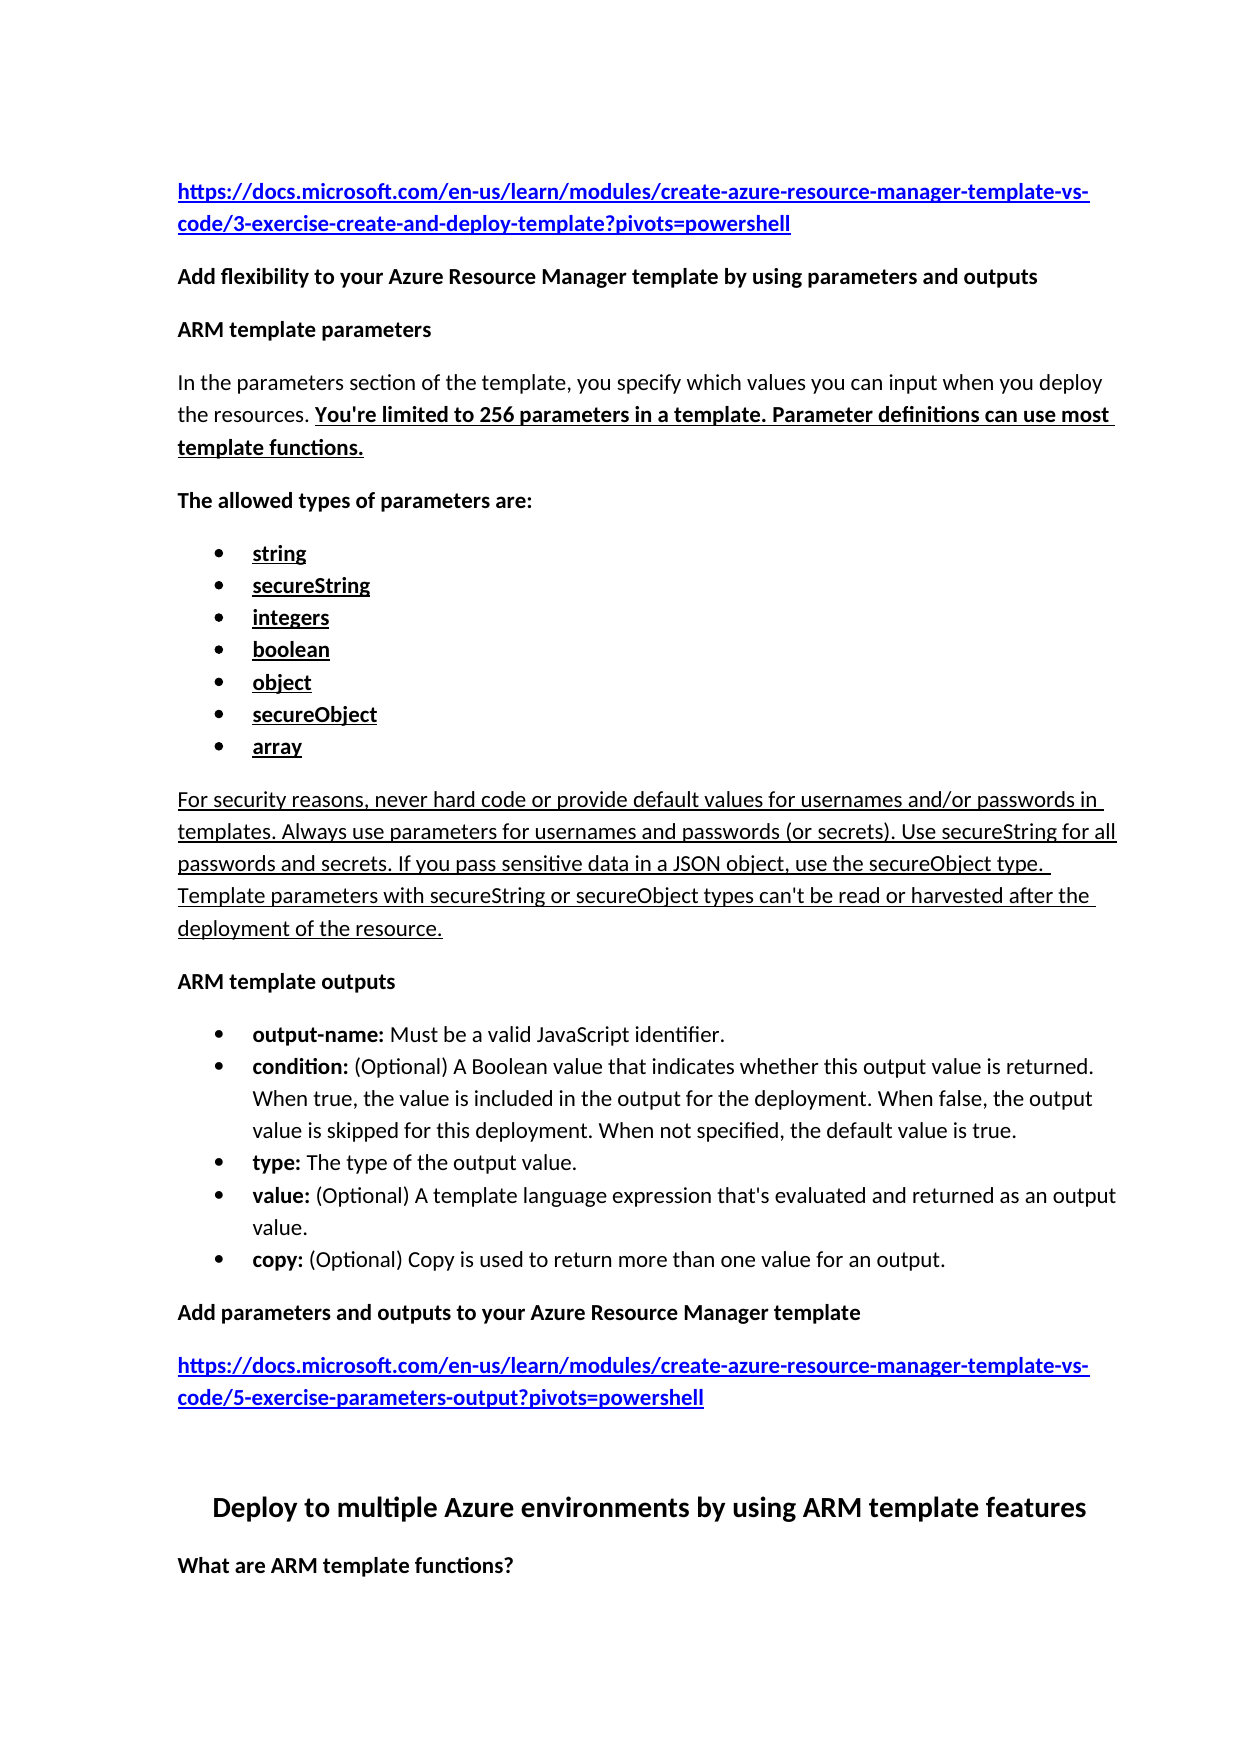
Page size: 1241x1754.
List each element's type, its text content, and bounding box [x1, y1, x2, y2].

list array [215, 732, 1122, 760]
list secureObject [215, 700, 1122, 728]
text In the parameters section of the template, you specify which values you can input when you deploy the resources. You're limited to 256 parameters in a template. Parameter definitions can use most template functions. [177, 368, 1122, 461]
text https://docs.microsoft.com/en-us/learn/modules/create-azure-resource-manager-template-vs-code/5-exercise-parameters-output?pivots=powershell [177, 1351, 1122, 1411]
text For security reasons, never hard code or provide default values for usernames and/or passwords in templates. Always use parameters for usernames and passwords (or secrets). Use secureString for all passwords and secrets. If you pass sensitive data in a JSON object, use the secureObject type. Template parameters with secureString or secureObject types can't be read or harvested after the deployment of the resource. [177, 785, 1122, 942]
list boolean [215, 635, 1122, 663]
text ARM template outputs [177, 967, 1122, 995]
list secureString [215, 571, 1122, 599]
list condition: (Optional) A Boolean value that indicates whether this output value is returned. When true, the value is included in the output for the deployment. When false, the output value is skipped for this deployment. When not specified, the default value is true. [215, 1052, 1122, 1144]
text ARM template parameters [177, 315, 1122, 343]
list integers [215, 603, 1122, 631]
list output-name: Must be a valid JavaScript identifier. [215, 1020, 1122, 1048]
list object [215, 668, 1122, 696]
list string [215, 539, 1122, 567]
text What are ARM template functions? [177, 1551, 1122, 1579]
text Deploy to multiple Azure environments by using ARM template features [177, 1489, 1122, 1525]
list value: (Optional) A template language expression that's evaluated and returned as an output value. [215, 1181, 1122, 1241]
text The allowed types of parameters are: [177, 486, 1122, 514]
list copy: (Optional) Copy is used to return more than one value for an output. [215, 1245, 1122, 1273]
text Add parameters and outputs to your Azure Resource Manager template [177, 1298, 1122, 1326]
list type: The type of the output value. [215, 1148, 1122, 1177]
text Add flexibility to your Azure Resource Manager template by using parameters and outputs [177, 262, 1122, 290]
text https://docs.microsoft.com/en-us/learn/modules/create-azure-resource-manager-template-vs-code/3-exercise-create-and-deploy-template?pivots=powershell [177, 177, 1122, 237]
